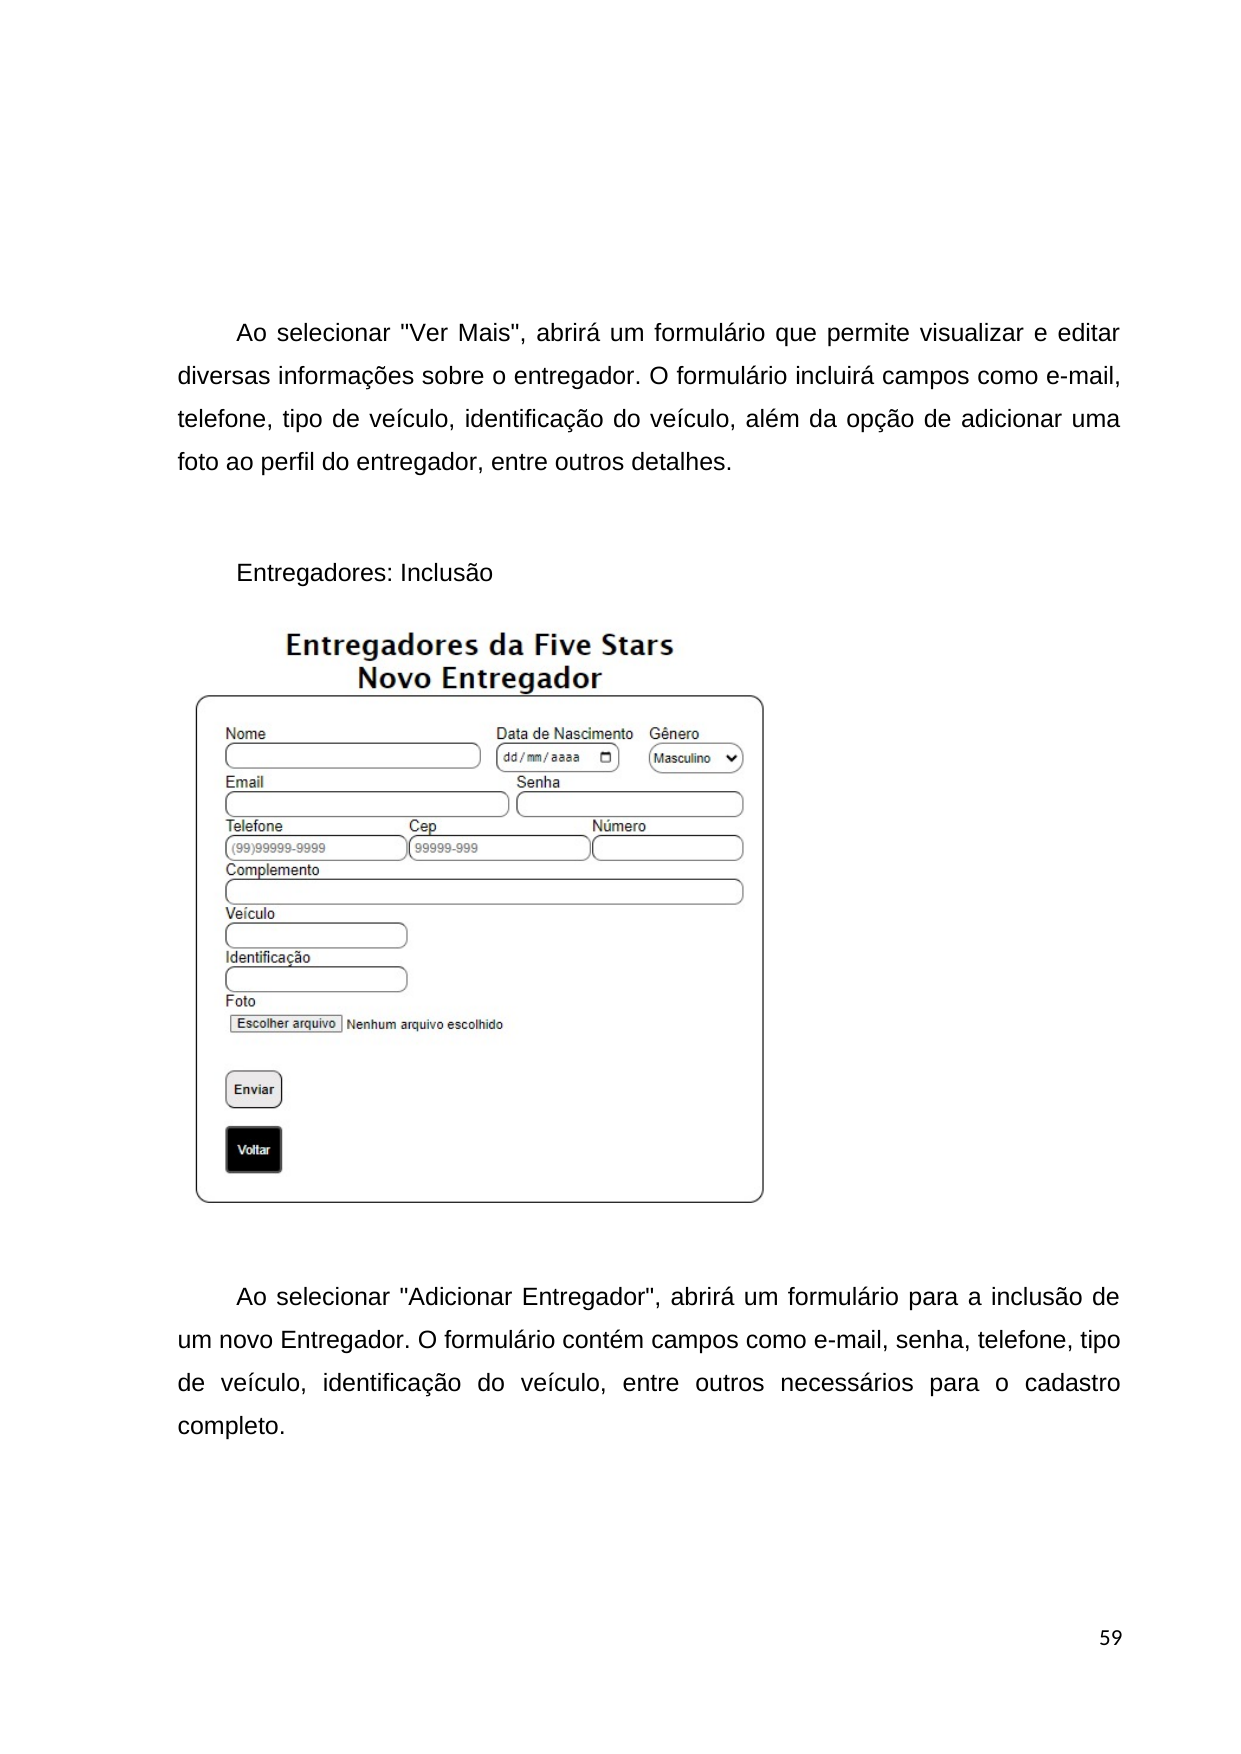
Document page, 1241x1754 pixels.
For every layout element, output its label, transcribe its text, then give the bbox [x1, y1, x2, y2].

text Ao selecionar "Adicionar Entregador", abrirá um formulário para a inclusão de um novo Entregador. O formulário contém campos como e-mail, senha, telefone, tipo de veículo, identificação do veículo, entre outros necessários para o cadastro completo. [177, 1282, 1122, 1440]
text Ao selecionar "Ver Mais", abrirá um formulário que permite visualizar e editar diversas informações sobre o entregador. O formulário incluirá campos como e-mail, telefone, tipo de veículo, identificação do veículo, além da opção de adicionar uma foto ao perfil do entregador, entre outros detalhes. [177, 318, 1122, 476]
picture [177, 609, 798, 1216]
text Entregadores: Inclusão [177, 558, 1122, 587]
